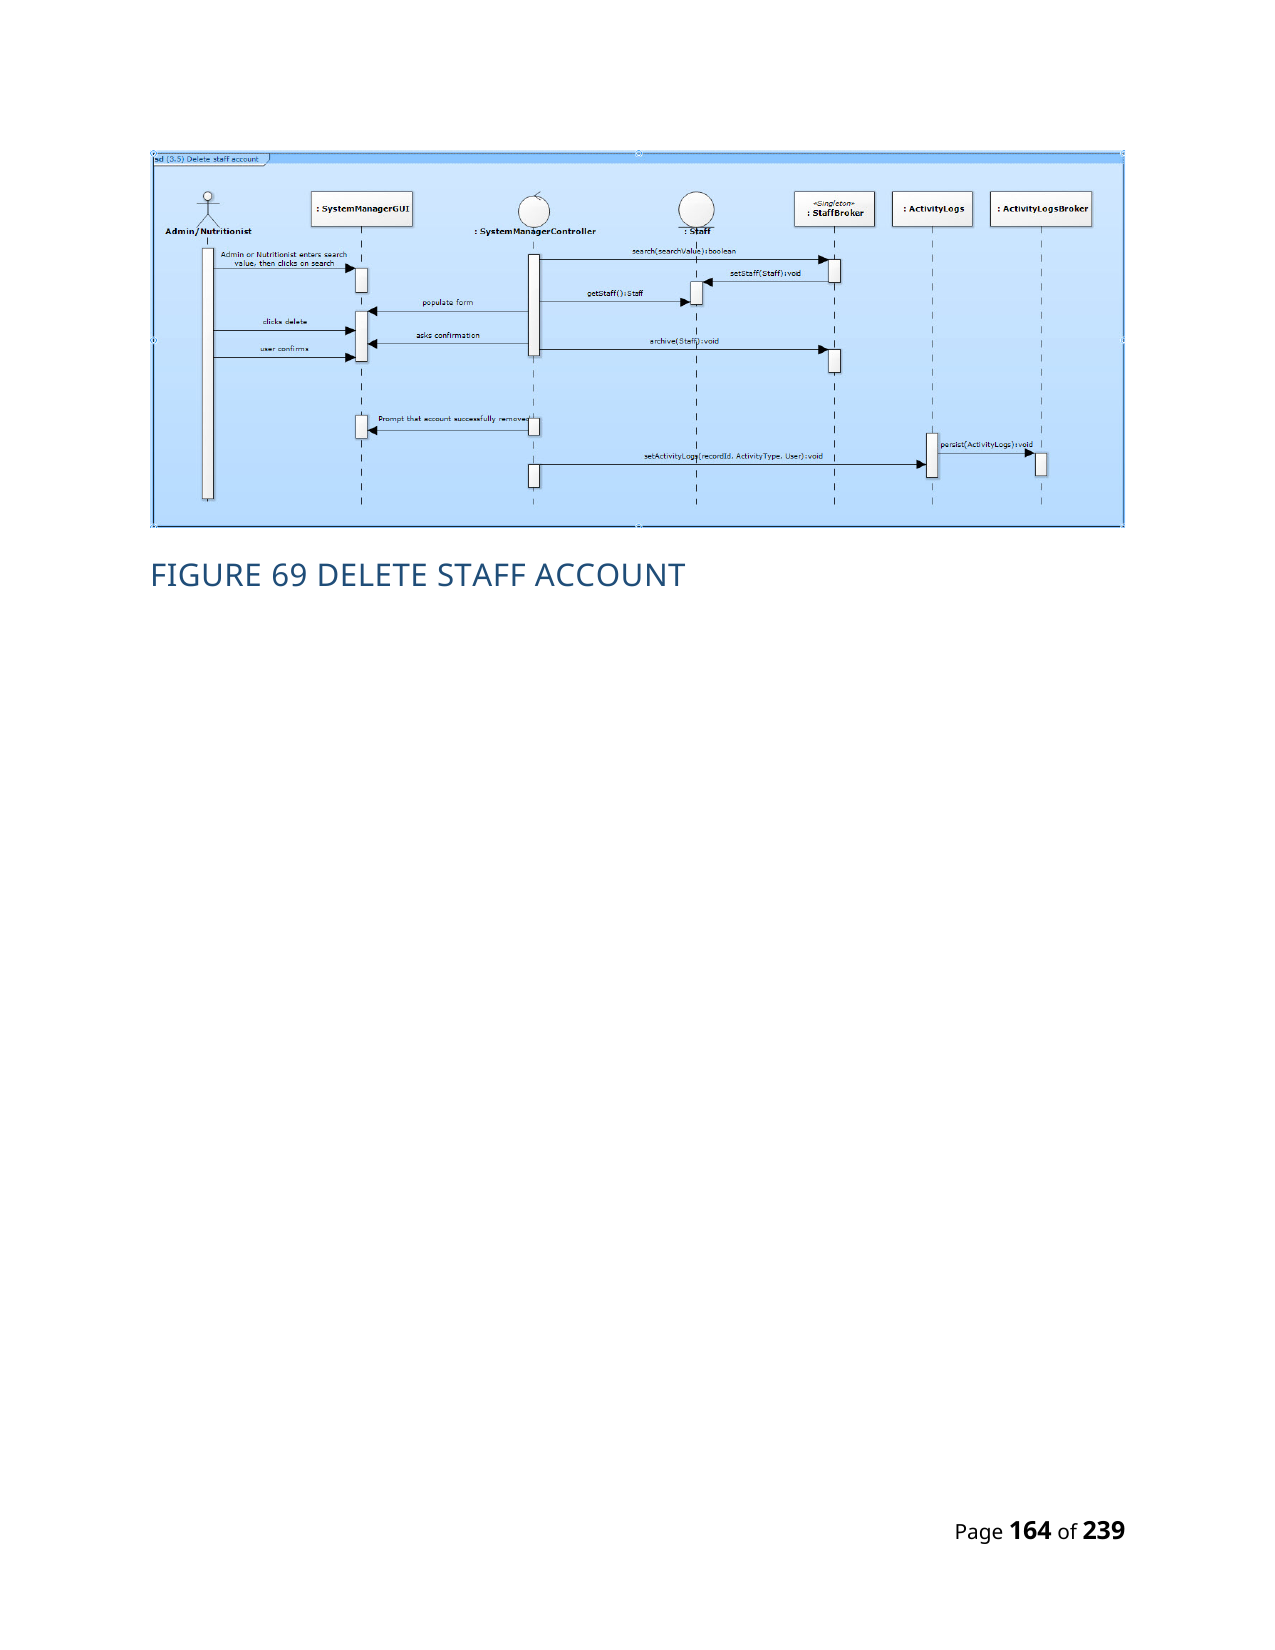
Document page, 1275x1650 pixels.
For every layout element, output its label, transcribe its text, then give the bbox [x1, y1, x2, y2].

picture [150, 150, 1125, 528]
title Figure 69 Delete Staff Account [150, 553, 1125, 596]
